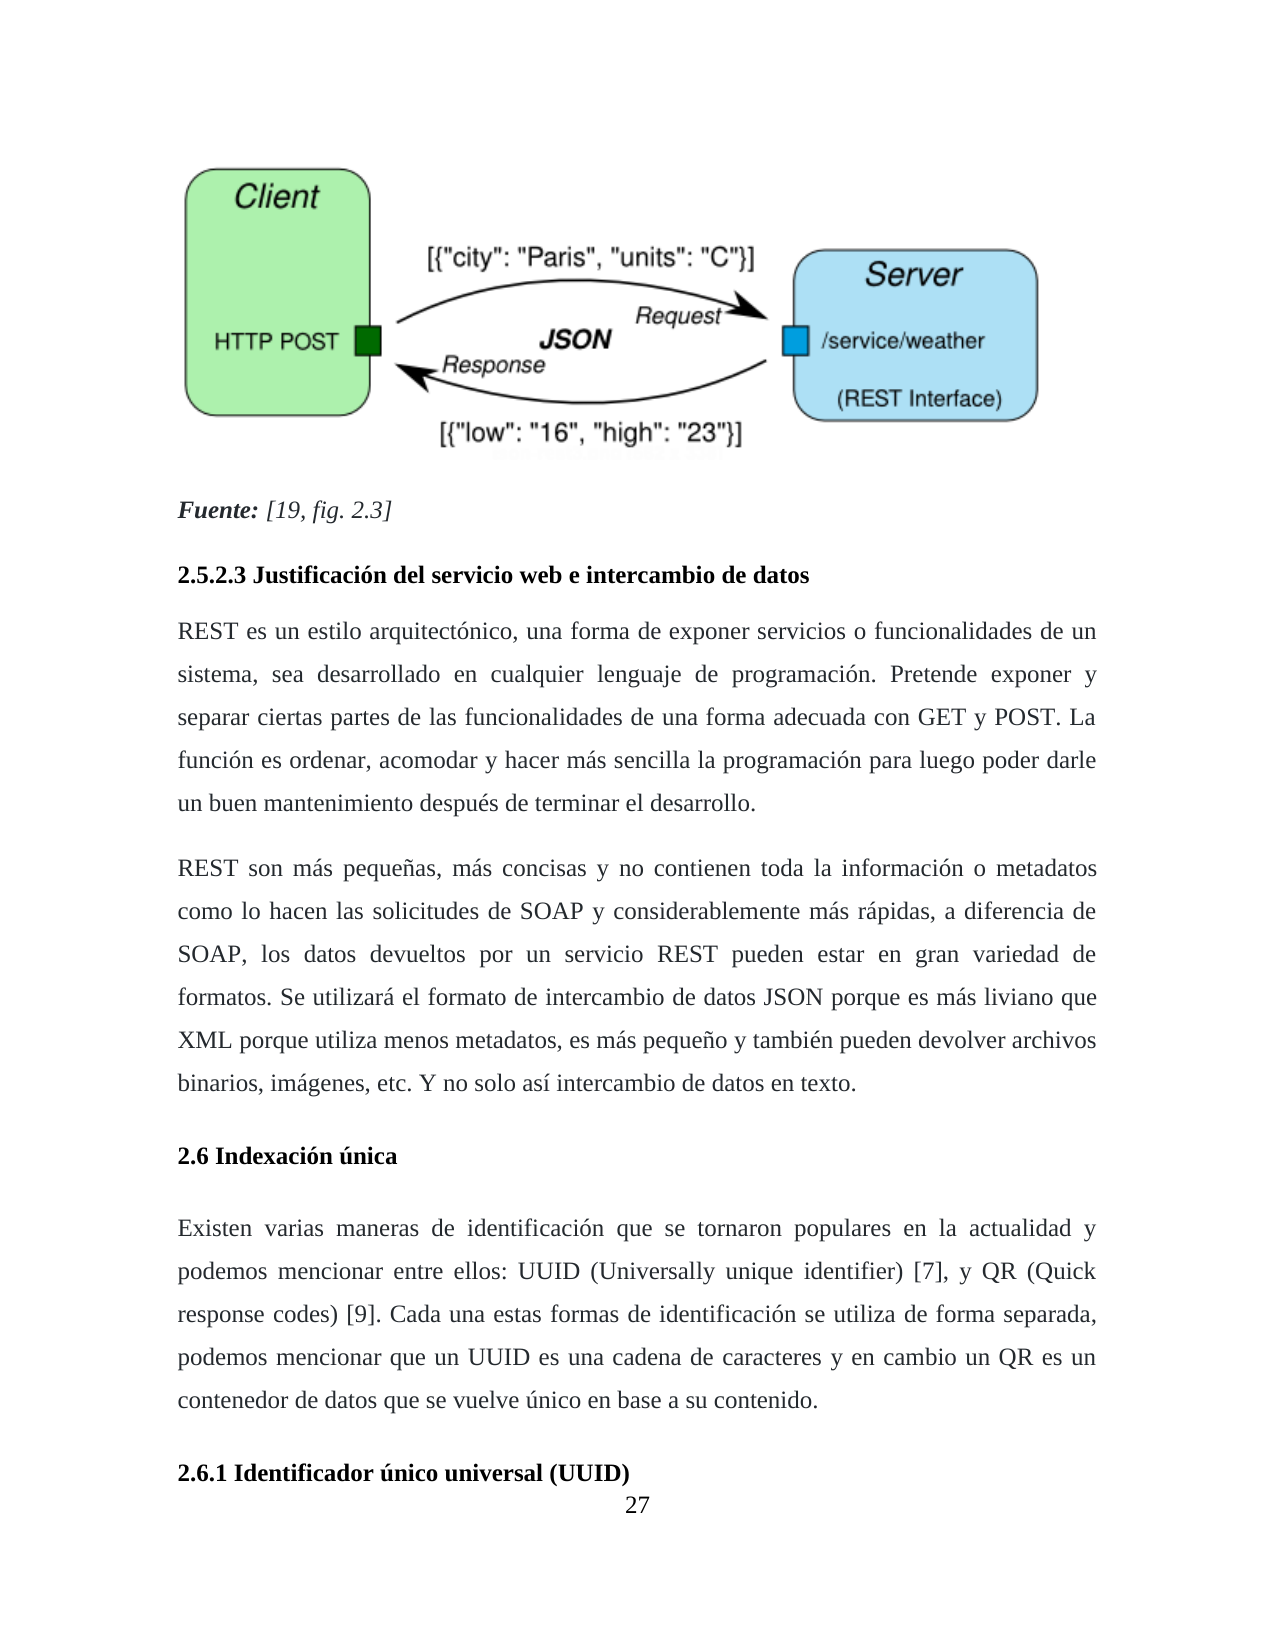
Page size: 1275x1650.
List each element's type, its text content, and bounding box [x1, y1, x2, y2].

text Fuente: [19, fig. 2.3] [177, 496, 1098, 524]
text Existen varias maneras de identificación que se tornaron populares en la actualidad y podemos mencionar entre ellos: UUID (Universally unique identifier) [7], y QR (Quick response codes) [9]. Cada una estas formas de identificación se utiliza de forma separada, podemos mencionar que un UUID es una cadena de caracteres y en cambio un QR es un contenedor de datos que se vuelve único en base a su contenido. [177, 1213, 1098, 1414]
picture [177, 147, 1048, 460]
subtitle Indexación única [177, 1141, 1098, 1169]
text REST es un estilo arquitectónico, una forma de exponer servicios o funcionalidades de un sistema, sea desarrollado en cualquier lenguaje de programación. Pretende exponer y separar ciertas partes de las funcionalidades de una forma adecuada con GET y POST. La función es ordenar, acomodar y hacer más sencilla la programación para luego poder darle un buen mantenimiento después de terminar el desarrollo. [177, 616, 1098, 817]
text REST son más pequeñas, más concisas y no contienen toda la información o metadatos como lo hacen las solicitudes de SOAP y considerablemente más rápidas, a diferencia de SOAP, los datos devueltos por un servicio REST pueden estar en gran variedad de formatos. Se utilizará el formato de intercambio de datos JSON porque es más liviano que XML porque utiliza menos metadatos, es más pequeño y también pueden devolver archivos binarios, imágenes, etc. Y no solo así intercambio de datos en texto. [177, 853, 1098, 1097]
subtitle Identificador único universal (UUID) [177, 1458, 1098, 1487]
subtitle Justificación del servicio web e intercambio de datos [177, 560, 1098, 589]
